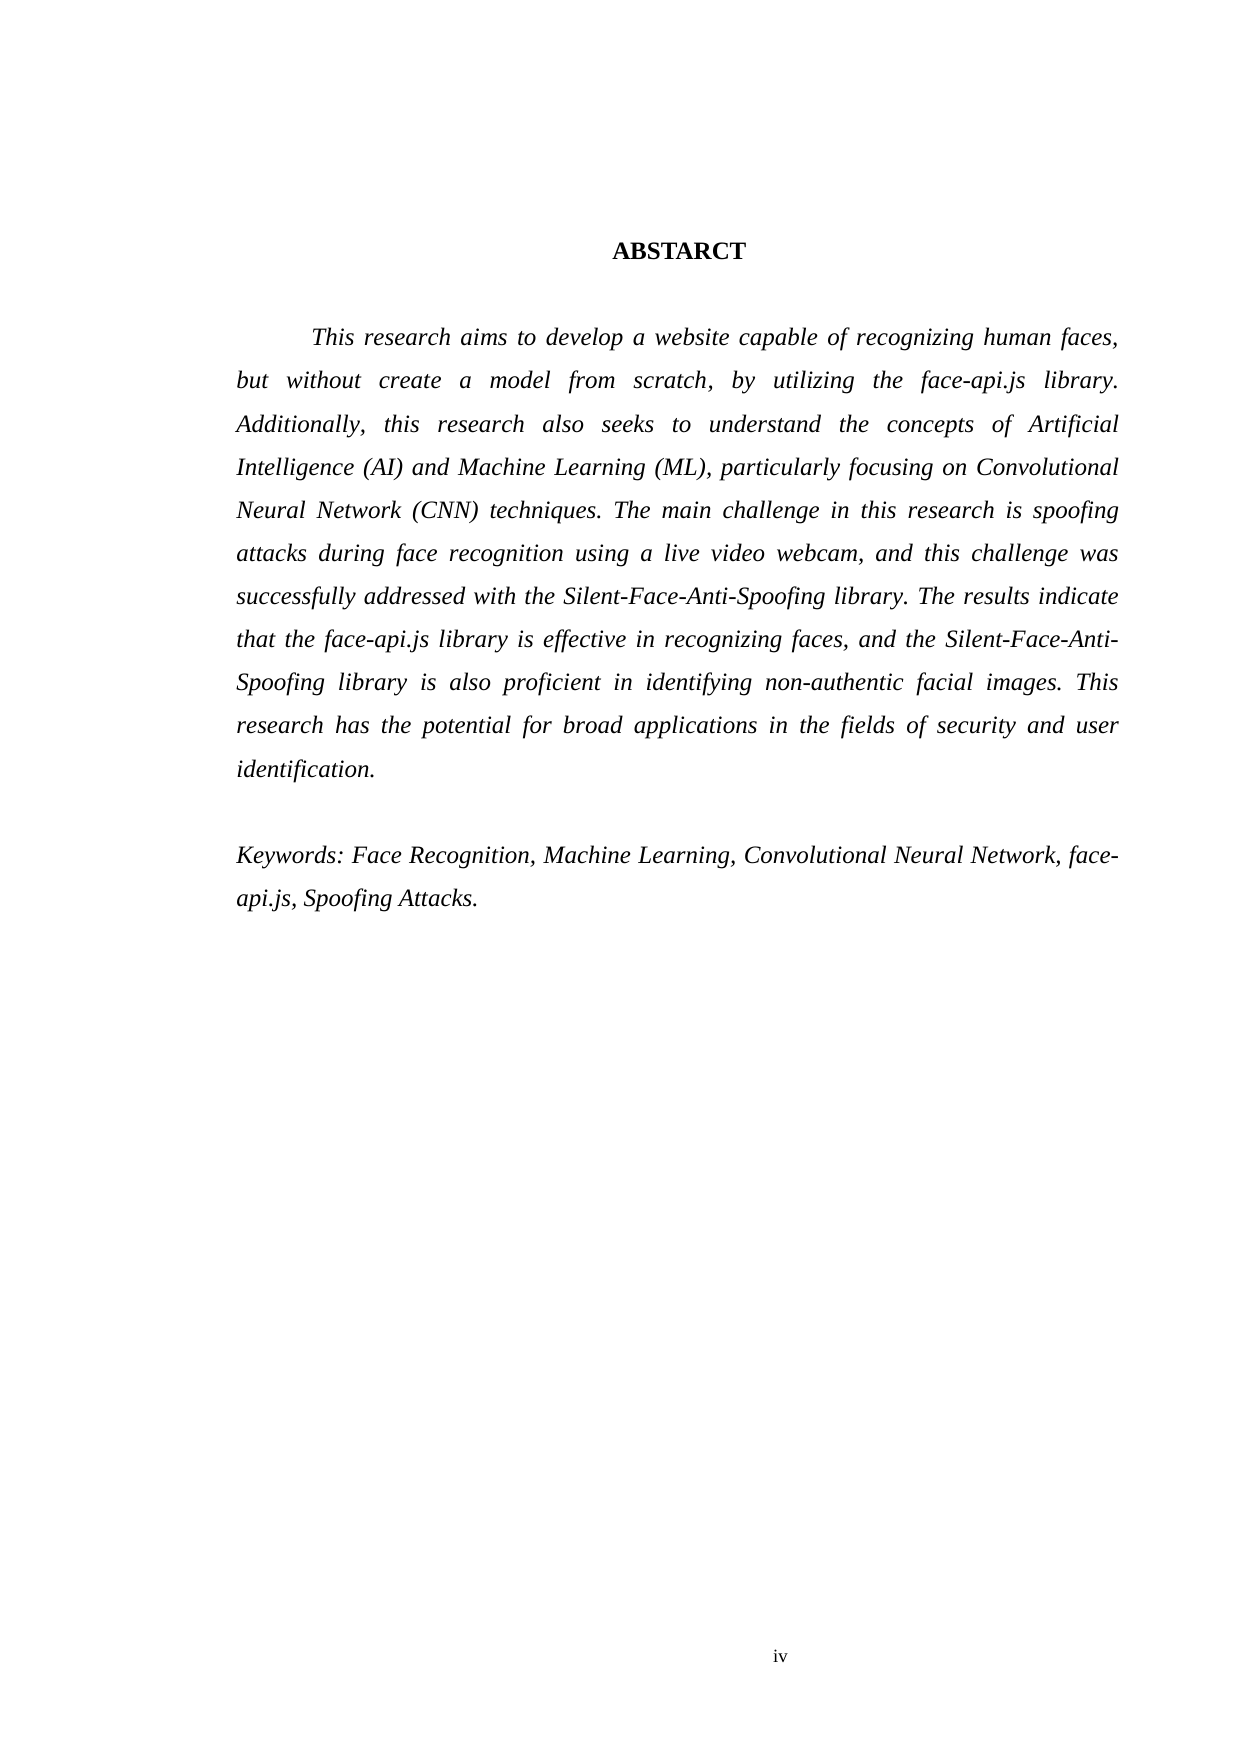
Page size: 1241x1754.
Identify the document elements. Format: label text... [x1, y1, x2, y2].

text This research aims to develop a website capable of recognizing human faces, but without create a model from scratch, by utilizing the face-api.js library. Additionally, this research also seeks to understand the concepts of Artificial Intelligence (AI) and Machine Learning (ML), particularly focusing on Convolutional Neural Network (CNN) techniques. The main challenge in this research is spoofing attacks during face recognition using a live video webcam, and this challenge was successfully addressed with the Silent-Face-Anti-Spoofing library. The results indicate that the face-api.js library is effective in recognizing faces, and the Silent-Face-Anti-Spoofing library is also proficient in identifying non-authentic facial images. This research has the potential for broad applications in the fields of security and user identification. [236, 322, 1122, 782]
subtitle ABSTARCT [236, 236, 1122, 265]
text Keywords: Face Recognition, Machine Learning, Convolutional Neural Network, face-api.js, Spoofing Attacks. [236, 840, 1122, 912]
